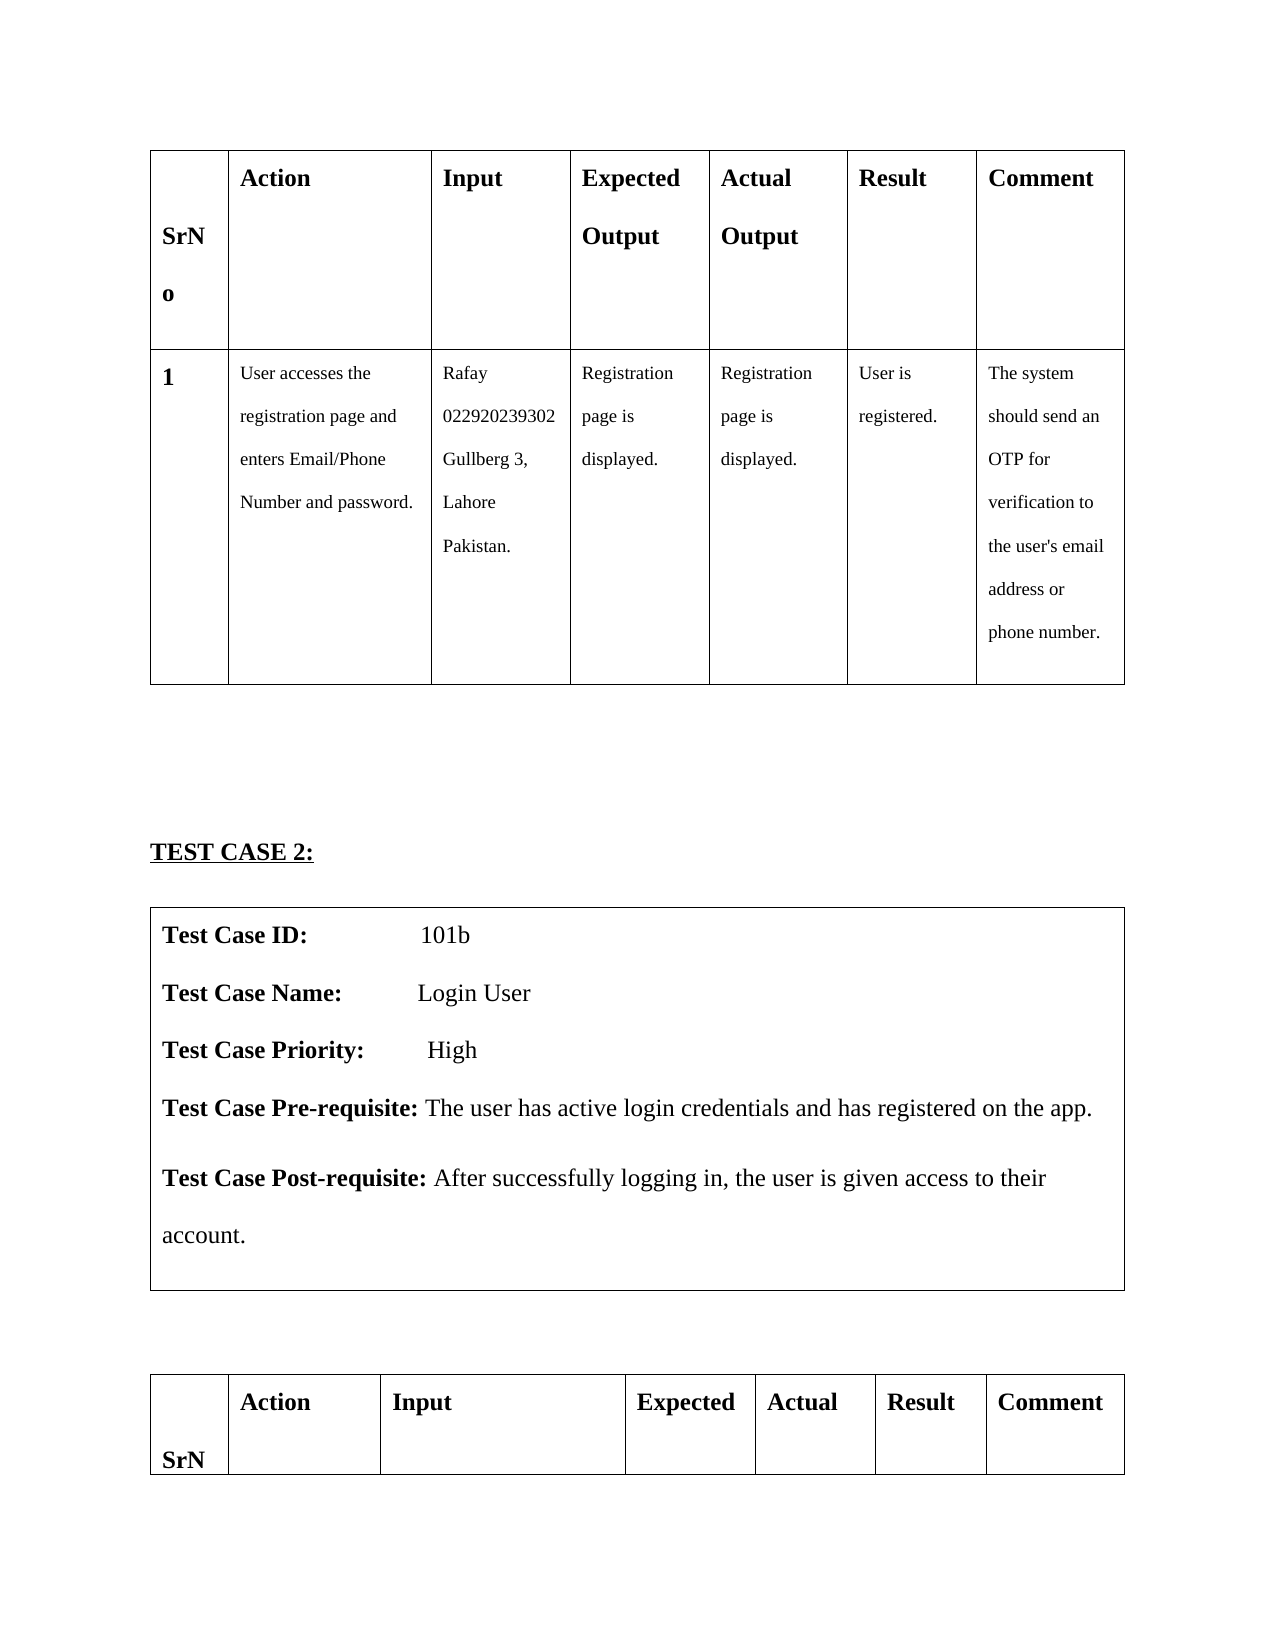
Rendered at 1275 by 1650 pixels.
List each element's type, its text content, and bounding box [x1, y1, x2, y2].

table_cell User accesses the registration page and enters Email/Phone Number and password. [229, 350, 431, 683]
table_header Result [876, 1375, 986, 1474]
table_header Input [432, 151, 570, 348]
text TEST CASE 2: [150, 837, 1125, 866]
table_cell The system should send an OTP for verification to the user's email address or phone number. [977, 350, 1124, 683]
table_cell Registration page is displayed. [710, 350, 847, 683]
table_header Comment [977, 151, 1124, 348]
table_cell 1 [151, 350, 228, 683]
table_header Result [848, 151, 976, 348]
table_cell Rafay 022920239302 Gullberg 3, Lahore Pakistan. [432, 350, 570, 683]
table_header Action [229, 1375, 380, 1474]
table_header Input [381, 1375, 625, 1474]
table_cell User is registered. [848, 350, 976, 683]
table_cell Registration page is displayed. [571, 350, 709, 683]
table_header Action [229, 151, 431, 348]
table_header SrNo [151, 1375, 228, 1474]
table_header Actual Output [710, 151, 847, 348]
table_header Expected Output [626, 1375, 755, 1474]
table_header Test Case ID: 101b Test Case Name: Login User Test Case Priority: High Test Case Pre-requisite: The user has active login credentials and has registered on the app. Test Case Post-requisite: After successfully logging in, the user is given access to their account. [151, 908, 1124, 1290]
table_header Expected Output [571, 151, 709, 348]
table_header Comment [987, 1375, 1124, 1474]
table_header SrNo [151, 151, 228, 348]
table_header Actual Output [756, 1375, 875, 1474]
